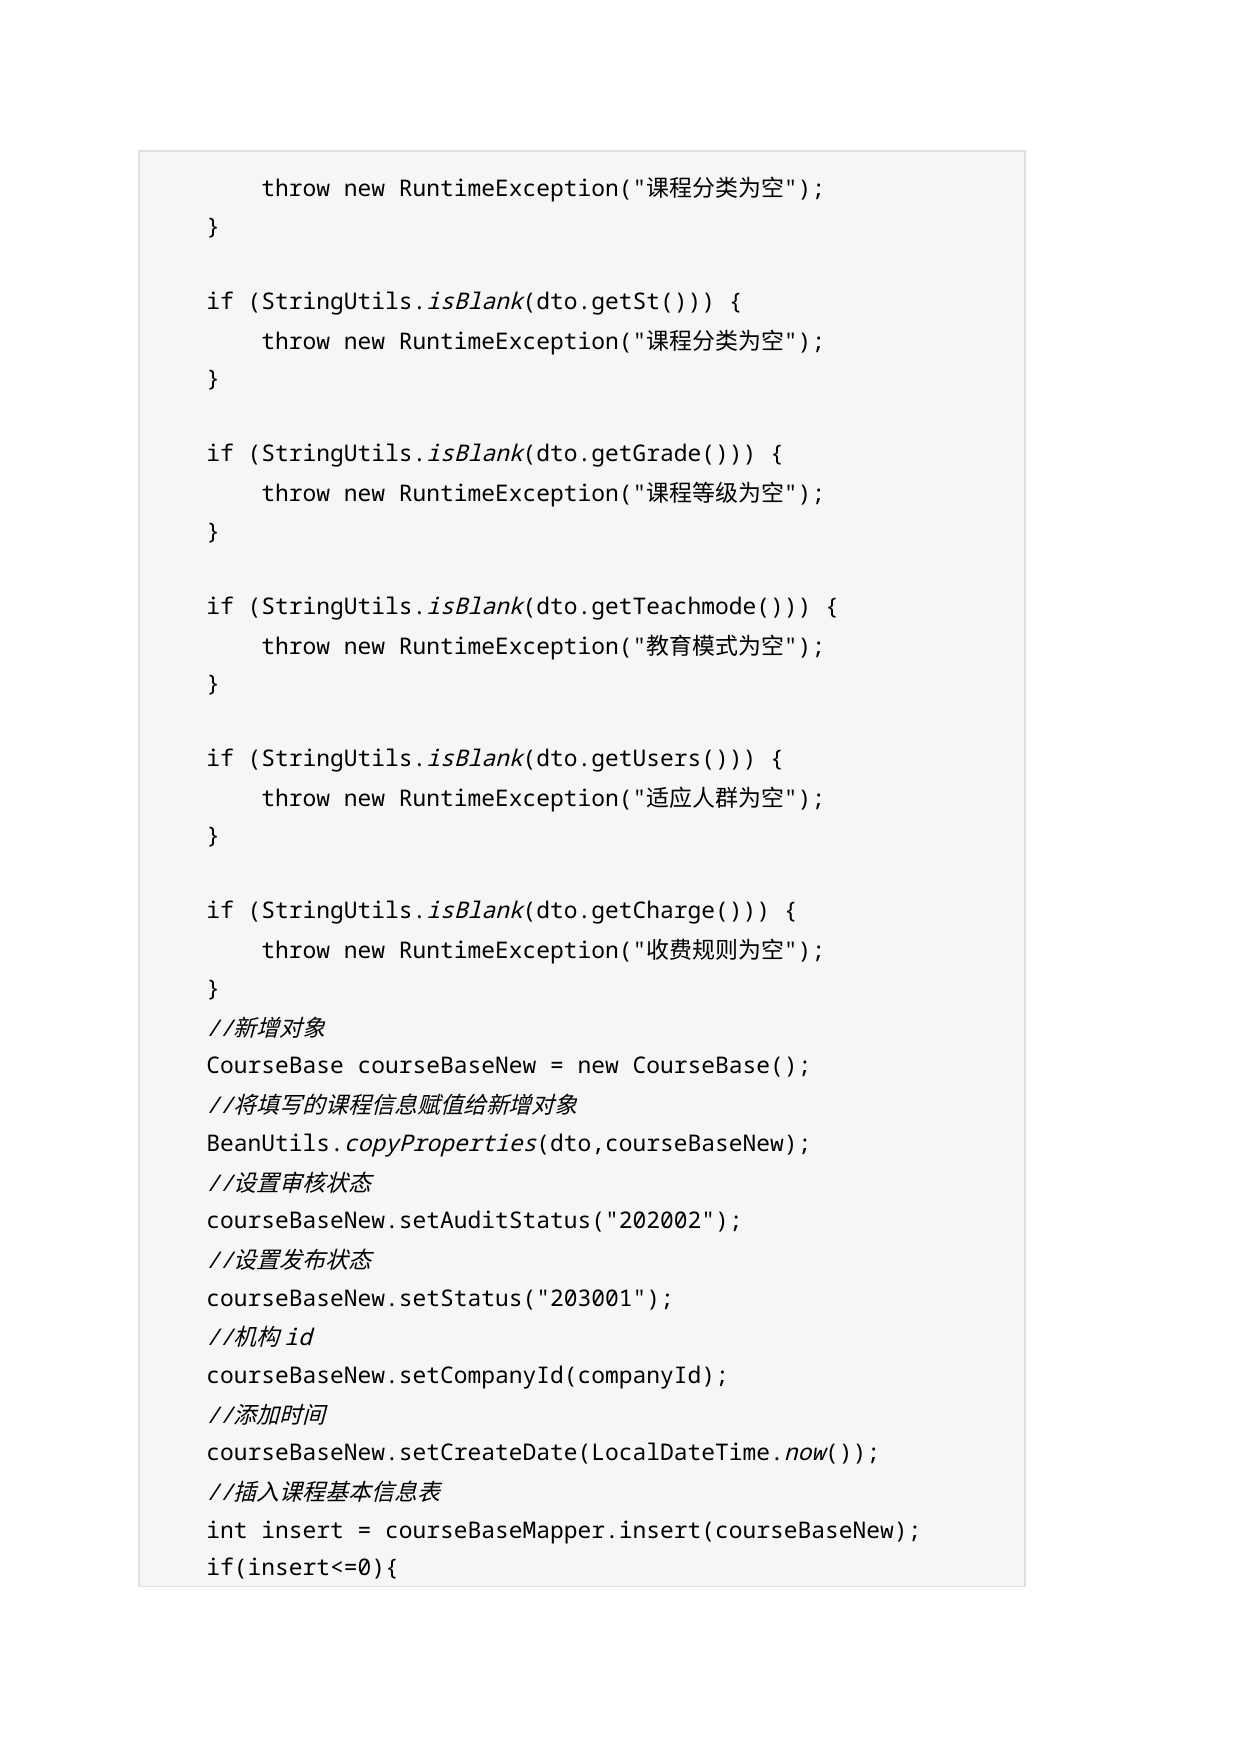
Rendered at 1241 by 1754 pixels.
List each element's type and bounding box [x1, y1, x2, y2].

table_header [140, 152, 1024, 1586]
